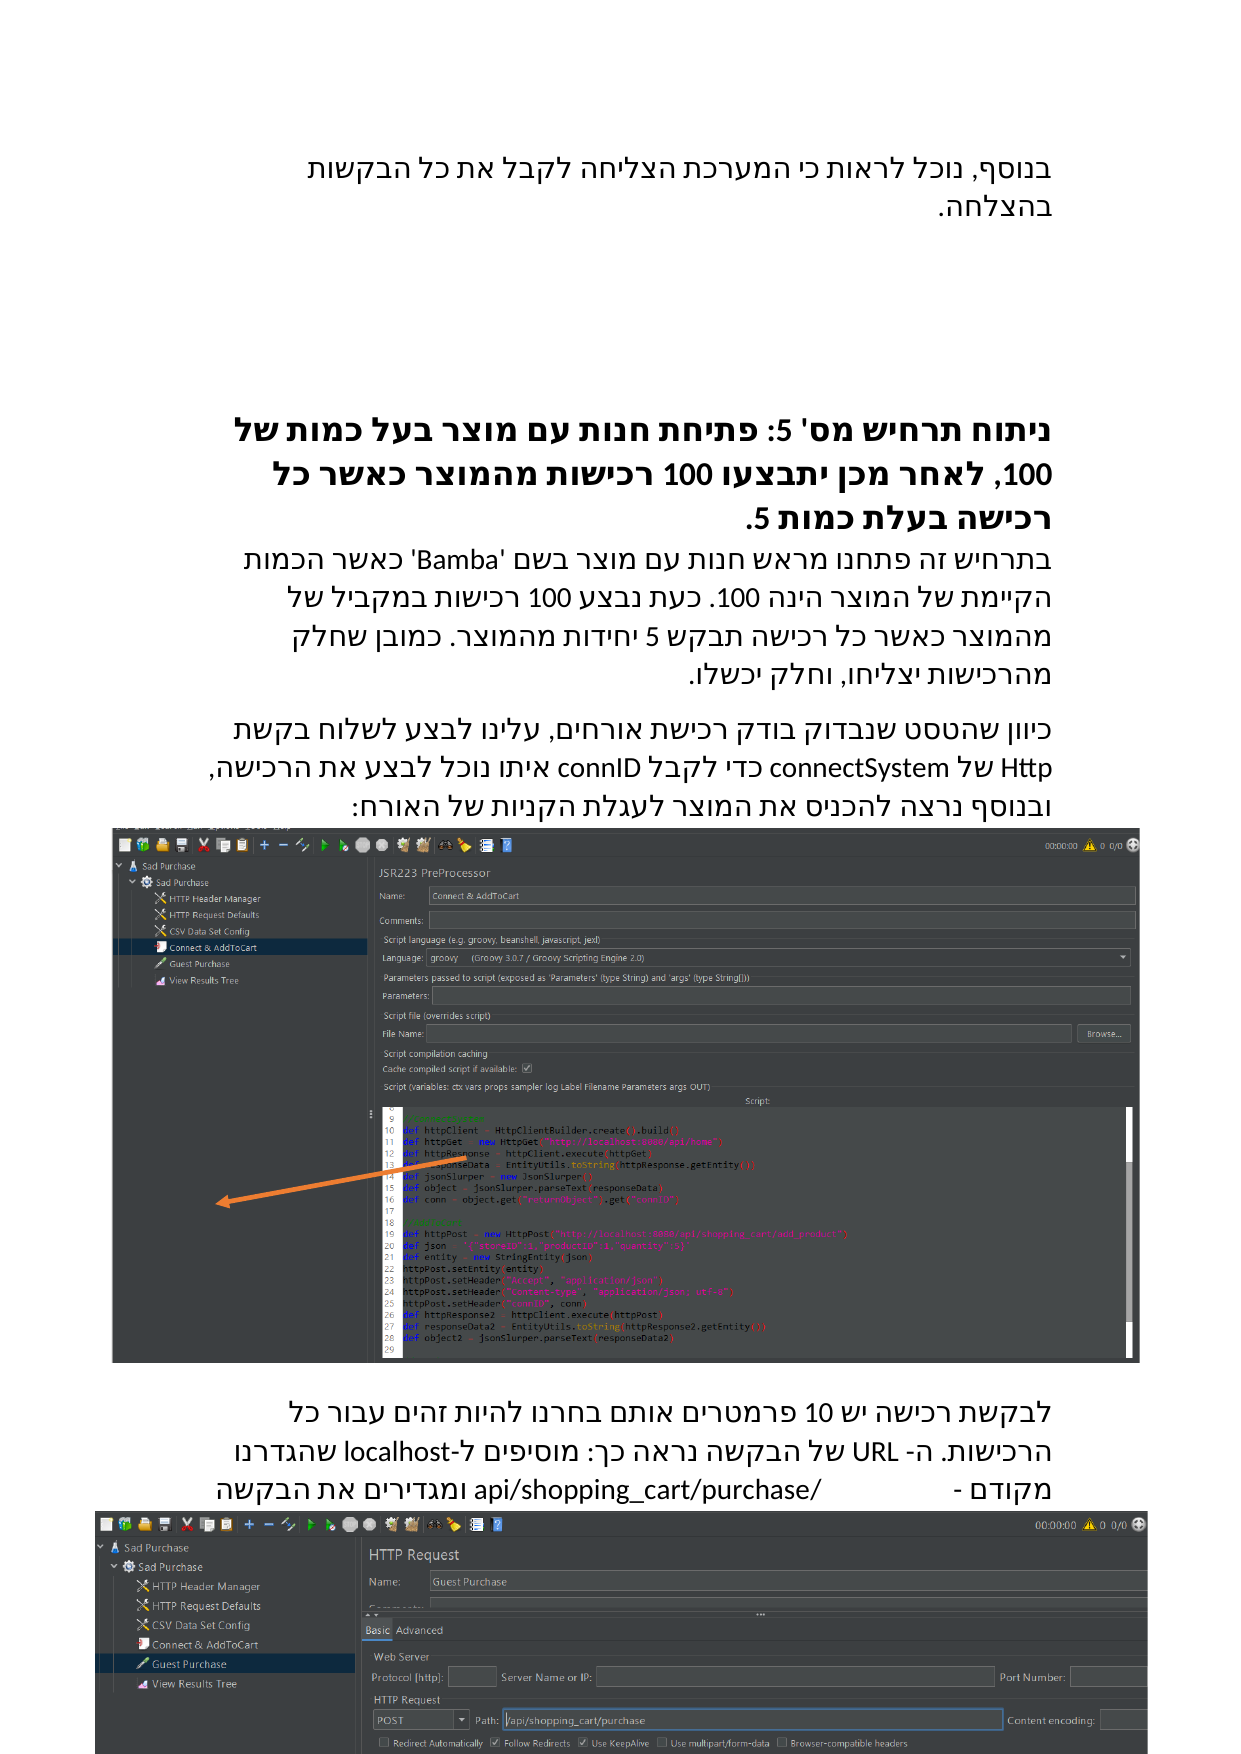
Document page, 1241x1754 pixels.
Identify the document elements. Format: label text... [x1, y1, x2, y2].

text בתרחיש זה פתחנו מראש חנות עם מוצר בשם 'Bamba' כאשר הכמות הקיימת של המוצר הינה 100. כעת נבצע 100 רכישות במקביל של מהמוצר כאשר כל רכישה תבקש 5 יחידות מהמוצר. כמובן שחלק מהרכישות יצליחו, וחלק יכשלו. [187, 541, 1053, 692]
picture [111, 828, 1140, 1363]
picture [95, 1511, 1148, 1754]
subtitle ניתוח תרחיש מס' 5: פתיחת חנות עם מוצר בעל כמות של 100, לאחר מכן יתבצעו 100 רכישות מהמוצר כאשר כל רכישה בעלת כמות 5. [187, 409, 1053, 537]
text כיוון שהטסט שנבדוק בודק רכישת אורחים, עלינו לבצע לשלוח בקשת Http של connectSystem כדי לקבל connID איתו נוכל לבצע את הרכישה, ובנוסף נרצה להכניס את המוצר לעגלת הקניות של האורח: [187, 711, 1053, 824]
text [187, 150, 1053, 224]
text לבקשת רכישה יש 10 פרמטרים אותם בחרנו להיות זהים עבור כל הרכישות. ה- URL של הבקשה נראה כך: מוסיפים ל-localhost שהגדרנו מקודם - /api/shopping_cart/purchase ומגדירים את הבקשה להיות בקשת POST: [187, 1394, 1053, 1511]
